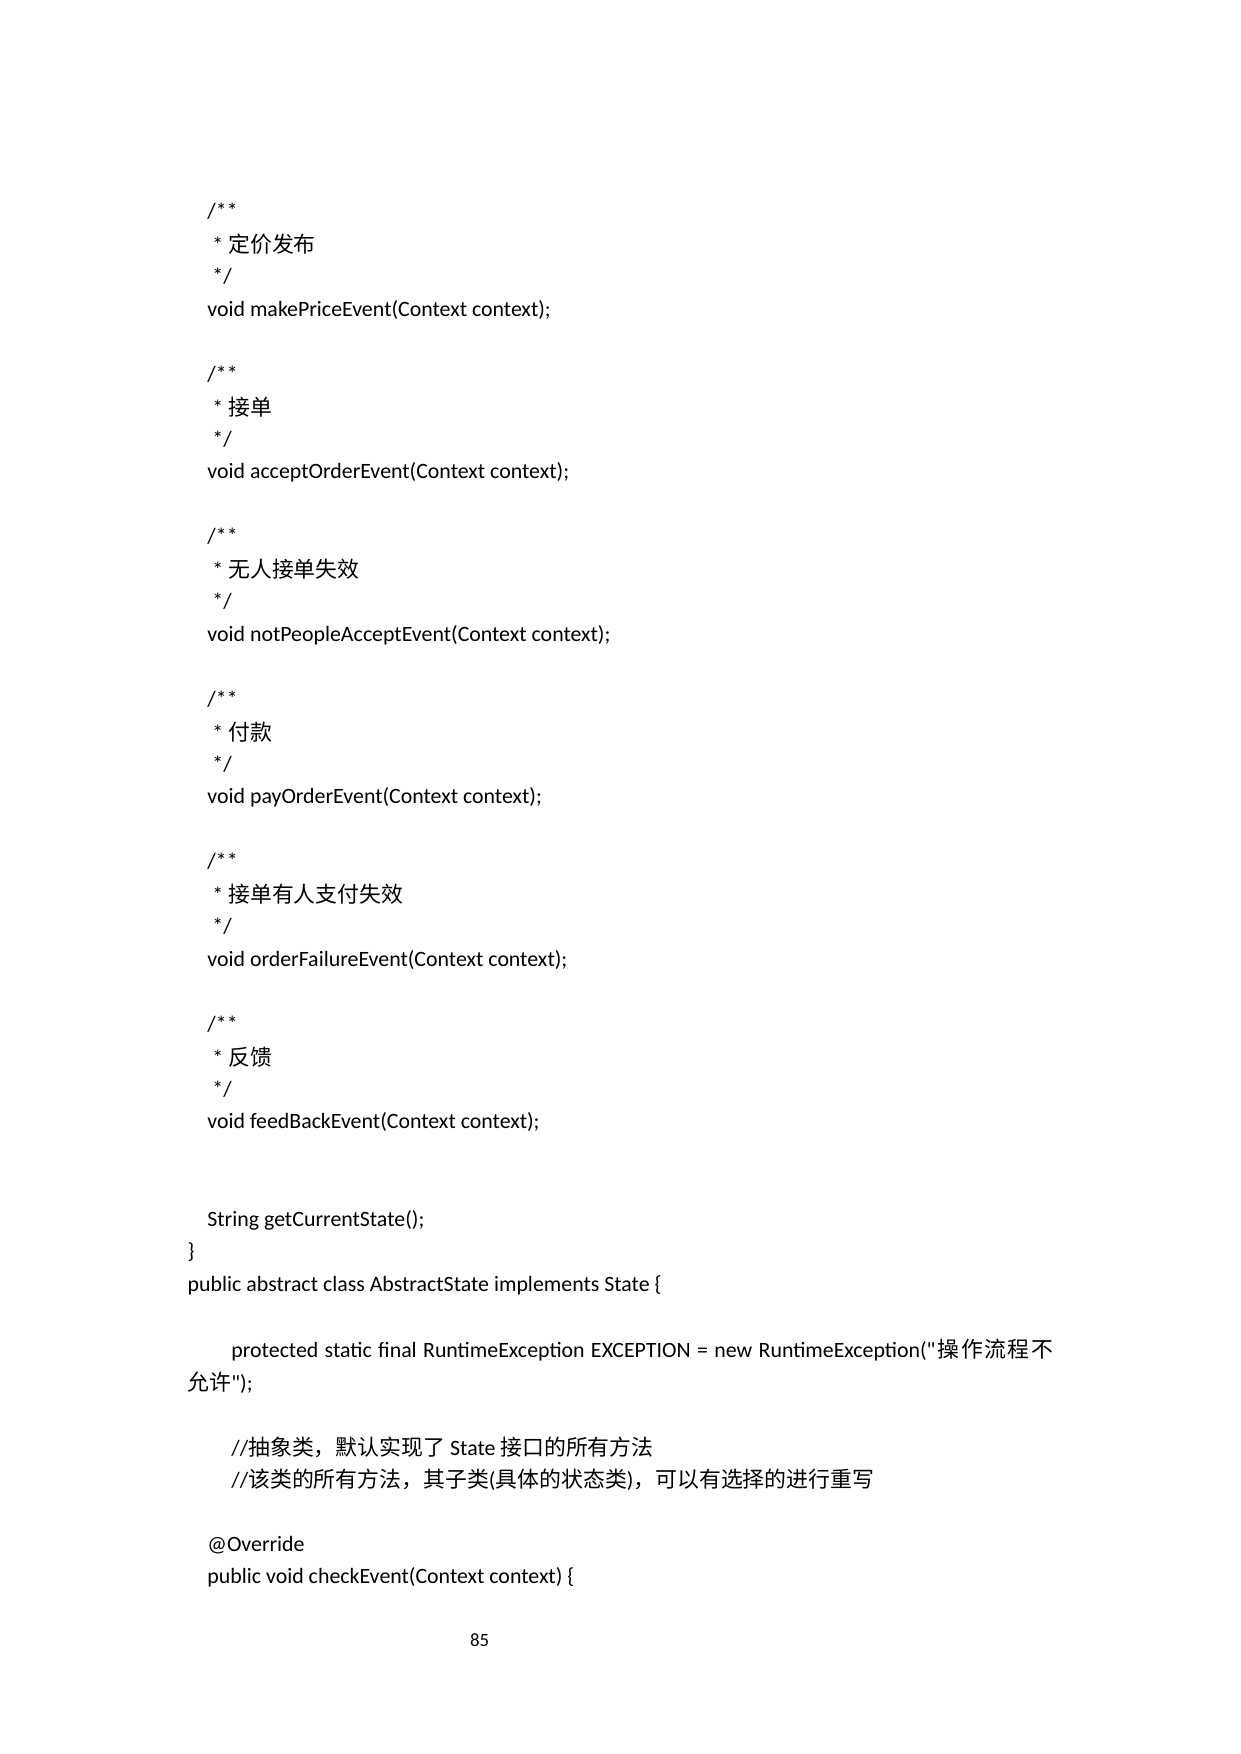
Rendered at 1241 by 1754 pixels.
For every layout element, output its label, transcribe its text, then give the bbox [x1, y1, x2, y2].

text /** [187, 844, 1053, 877]
text */ [187, 422, 1053, 454]
text } [187, 1234, 1053, 1267]
text void orderFailureEvent(Context context); [187, 942, 1053, 974]
text //该类的所有方法，其子类(具体的状态类)，可以有选择的进行重写 [187, 1462, 1053, 1494]
text */ [187, 1072, 1053, 1104]
text /** [187, 194, 1053, 227]
text * 反馈 [187, 1039, 1053, 1072]
text /** [187, 519, 1053, 552]
text void acceptOrderEvent(Context context); [187, 454, 1053, 487]
text * 付款 [187, 714, 1053, 747]
text * 无人接单失效 [187, 552, 1053, 584]
text @Override [187, 1527, 1053, 1559]
text public abstract class AbstractState implements State { [187, 1267, 1053, 1299]
text */ [187, 909, 1053, 942]
text /** [187, 682, 1053, 714]
text */ [187, 259, 1053, 292]
text void notPeopleAcceptEvent(Context context); [187, 617, 1053, 649]
text //抽象类，默认实现了 State 接口的所有方法 [187, 1429, 1053, 1462]
text /** [187, 357, 1053, 389]
text * 接单 [187, 389, 1053, 422]
text public void checkEvent(Context context) { [187, 1559, 1053, 1592]
text void feedBackEvent(Context context); [187, 1104, 1053, 1137]
text void payOrderEvent(Context context); [187, 779, 1053, 812]
text */ [187, 584, 1053, 617]
text /** [187, 1007, 1053, 1039]
text void makePriceEvent(Context context); [187, 292, 1053, 324]
text String getCurrentState(); [187, 1202, 1053, 1234]
text * 定价发布 [187, 227, 1053, 259]
text */ [187, 747, 1053, 779]
text * 接单有人支付失效 [187, 877, 1053, 909]
text protected static final RuntimeException EXCEPTION = new RuntimeException("操作流程不允许"); [187, 1332, 1053, 1397]
